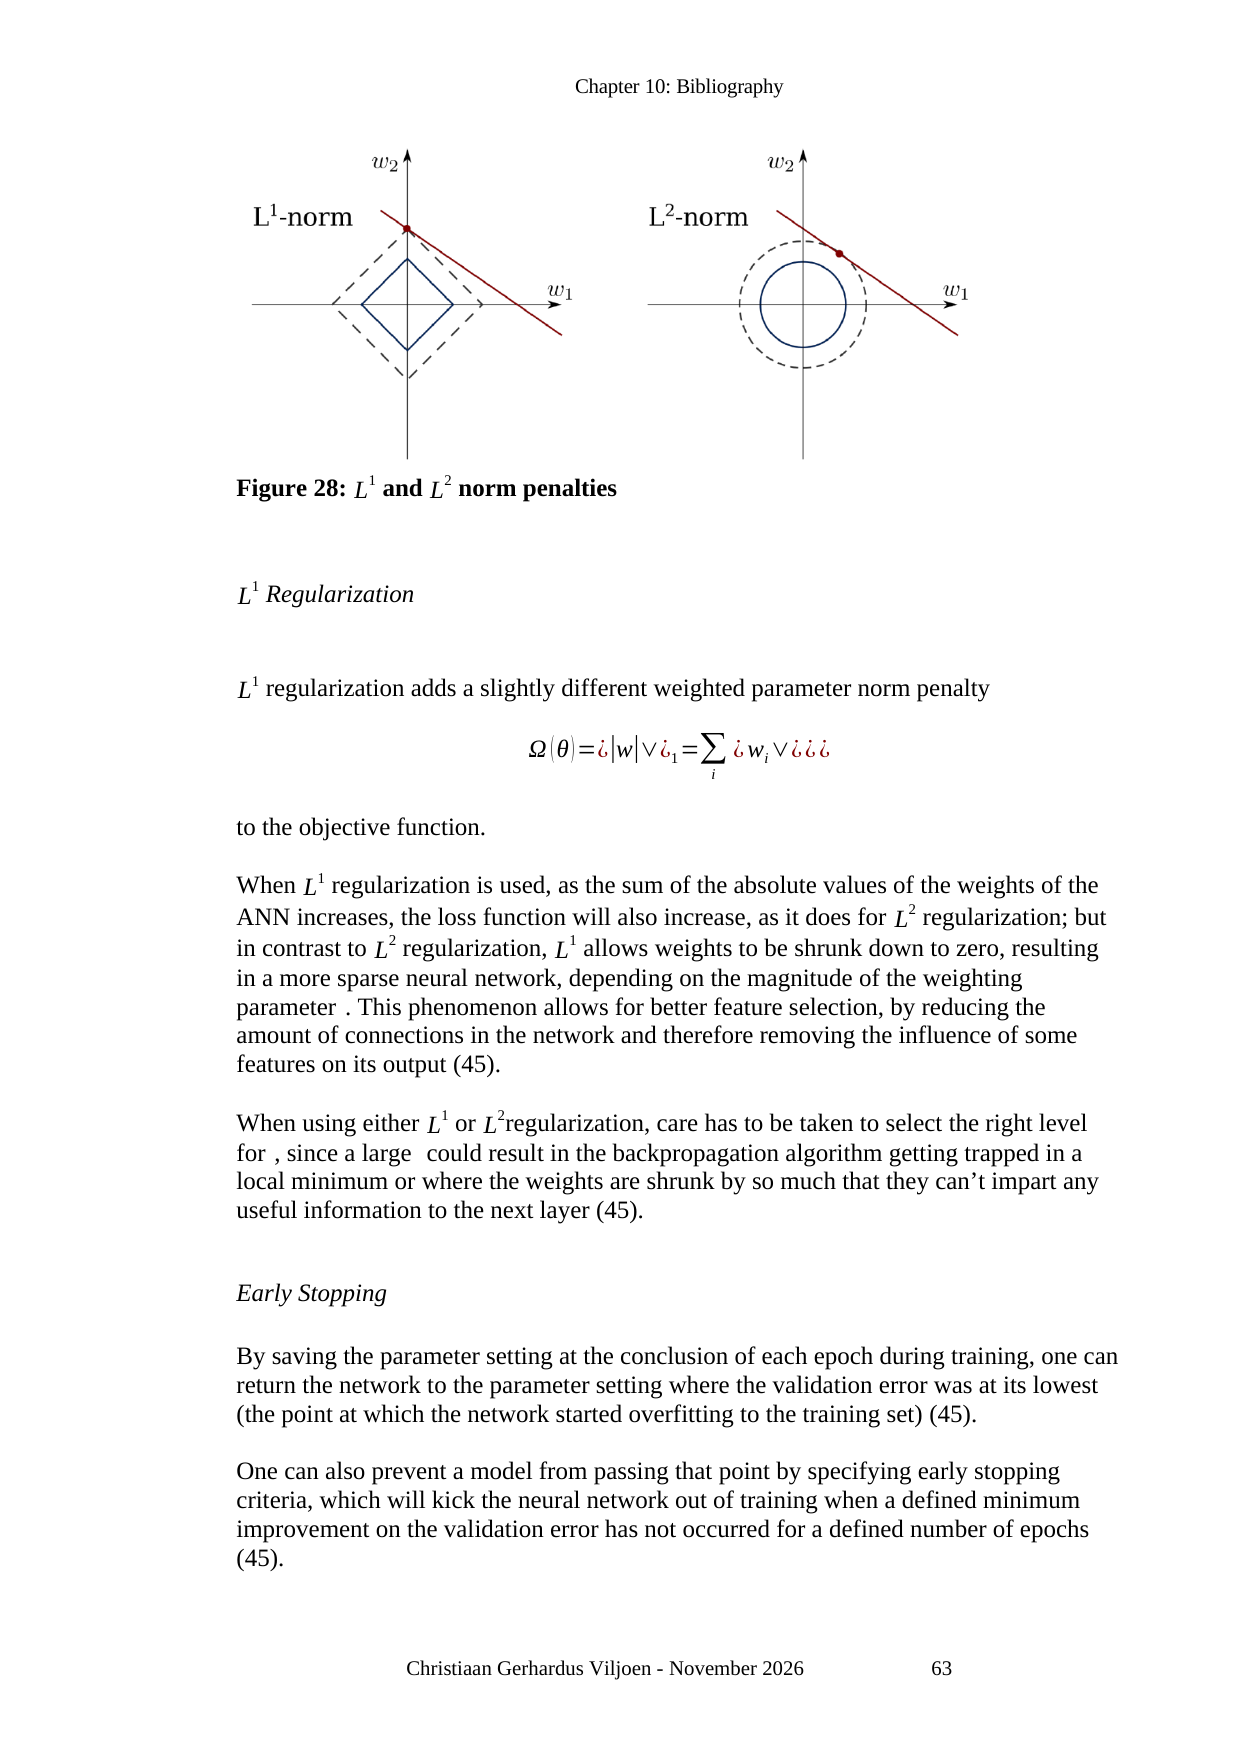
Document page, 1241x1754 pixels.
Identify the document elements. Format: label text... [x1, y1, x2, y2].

text One can also prevent a model from passing that point by specifying early stopping criteria, which will kick the neural network out of training when a defined minimum improvement on the validation error has not occurred for a defined number of epochs . [236, 1456, 1122, 1571]
text to the objective function. [236, 812, 1122, 841]
text regularization adds a slightly different weighted parameter norm penalty [236, 672, 1122, 703]
text When using either or regularization, care has to be taken to select the right level for , since a large could result in the backpropagation algorithm getting trapped in a local minimum or where the weights are shrunk by so much that they can’t impart any useful information to the next layer . [236, 1107, 1122, 1224]
text By saving the parameter setting at the conclusion of each epoch during training, one can return the network to the parameter setting where the validation error was at its lowest (the point at which the network started overfitting to the training set) . [236, 1341, 1122, 1428]
text When regularization is used, as the sum of the absolute values of the weights of the ANN increases, the loss function will also increase, as it does for regularization; but in contrast to regularization, allows weights to be shrunk down to zero, resulting in a more sparse neural network, depending on the magnitude of the weighting parameter . This phenomenon allows for better feature selection, by reducing the amount of connections in the network and therefore removing the influence of some features on its output . [236, 869, 1122, 1078]
subtitle Regularization [236, 577, 1122, 609]
text Figure 28: and norm penalties [236, 472, 1122, 503]
picture [236, 135, 983, 472]
subtitle Early Stopping [236, 1278, 1122, 1306]
